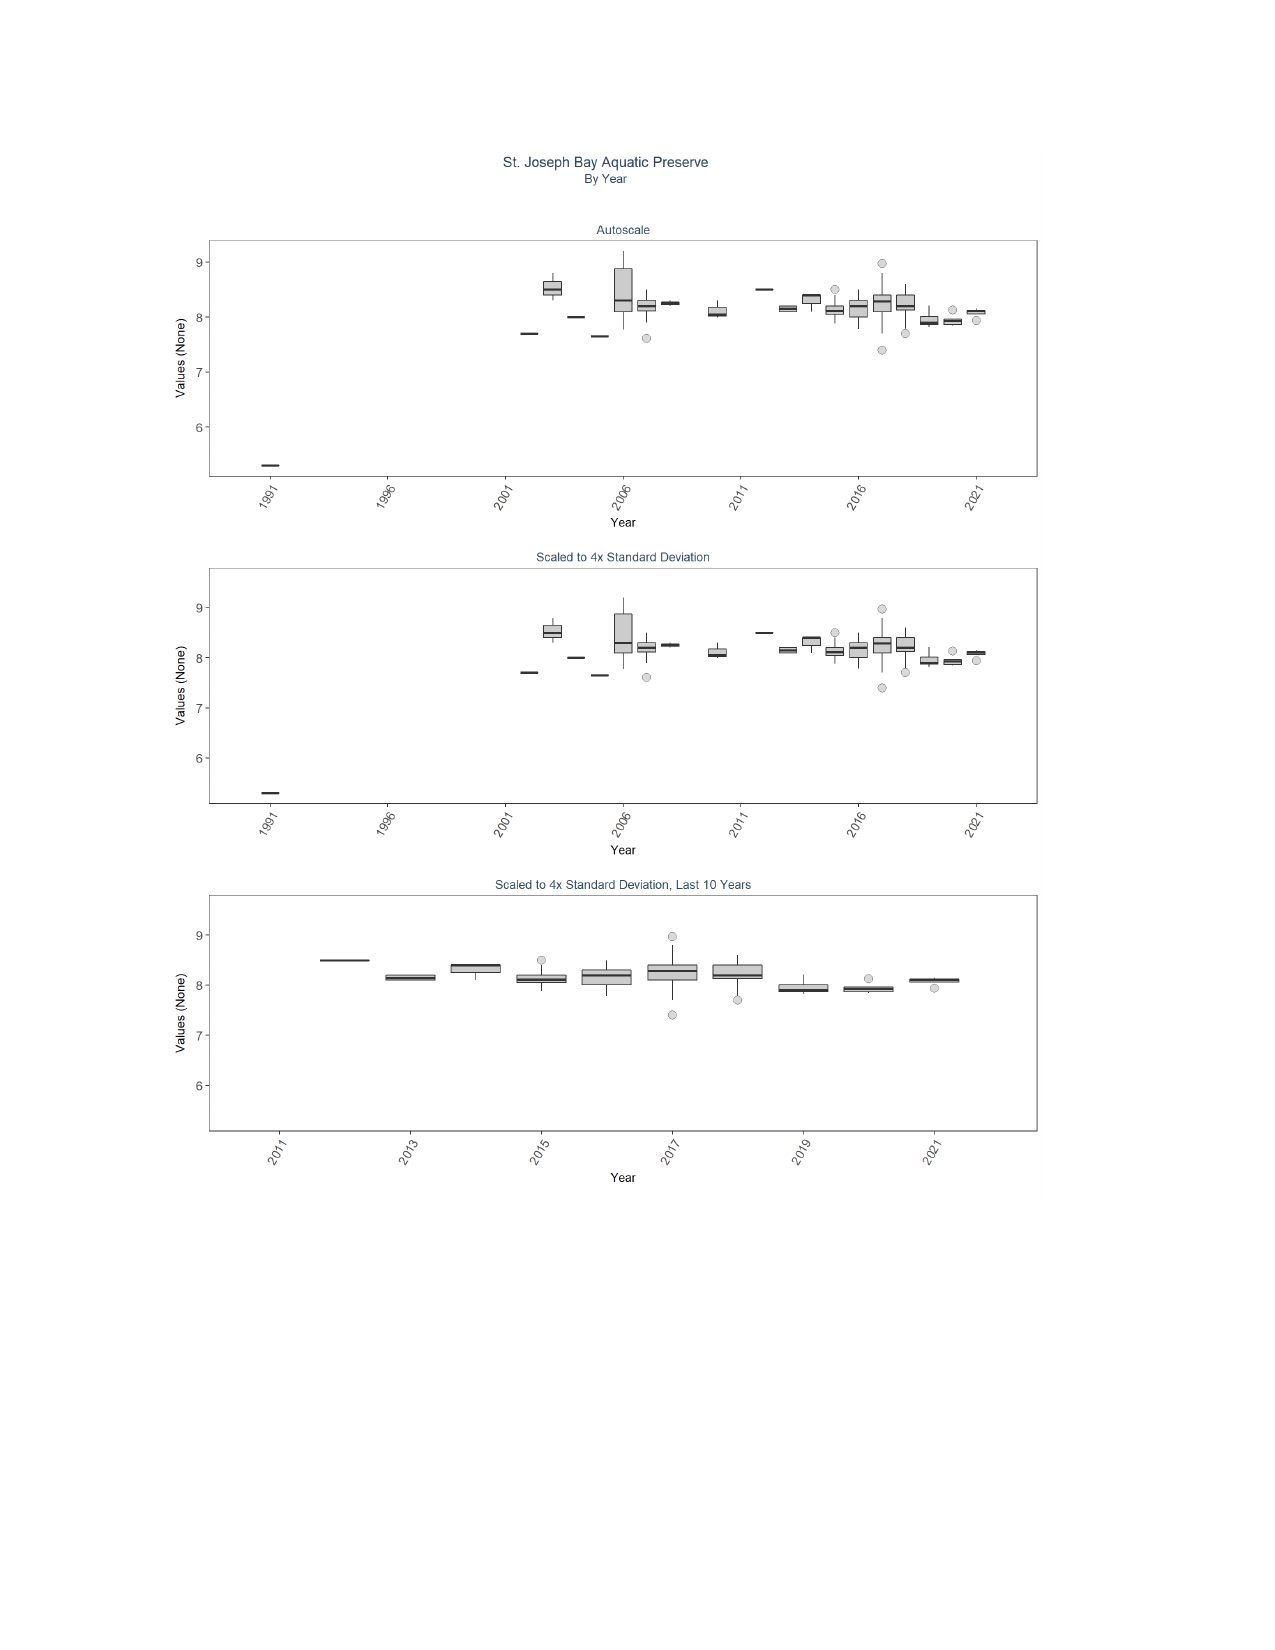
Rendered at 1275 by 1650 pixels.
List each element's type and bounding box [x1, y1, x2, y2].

picture [168, 150, 1044, 1200]
